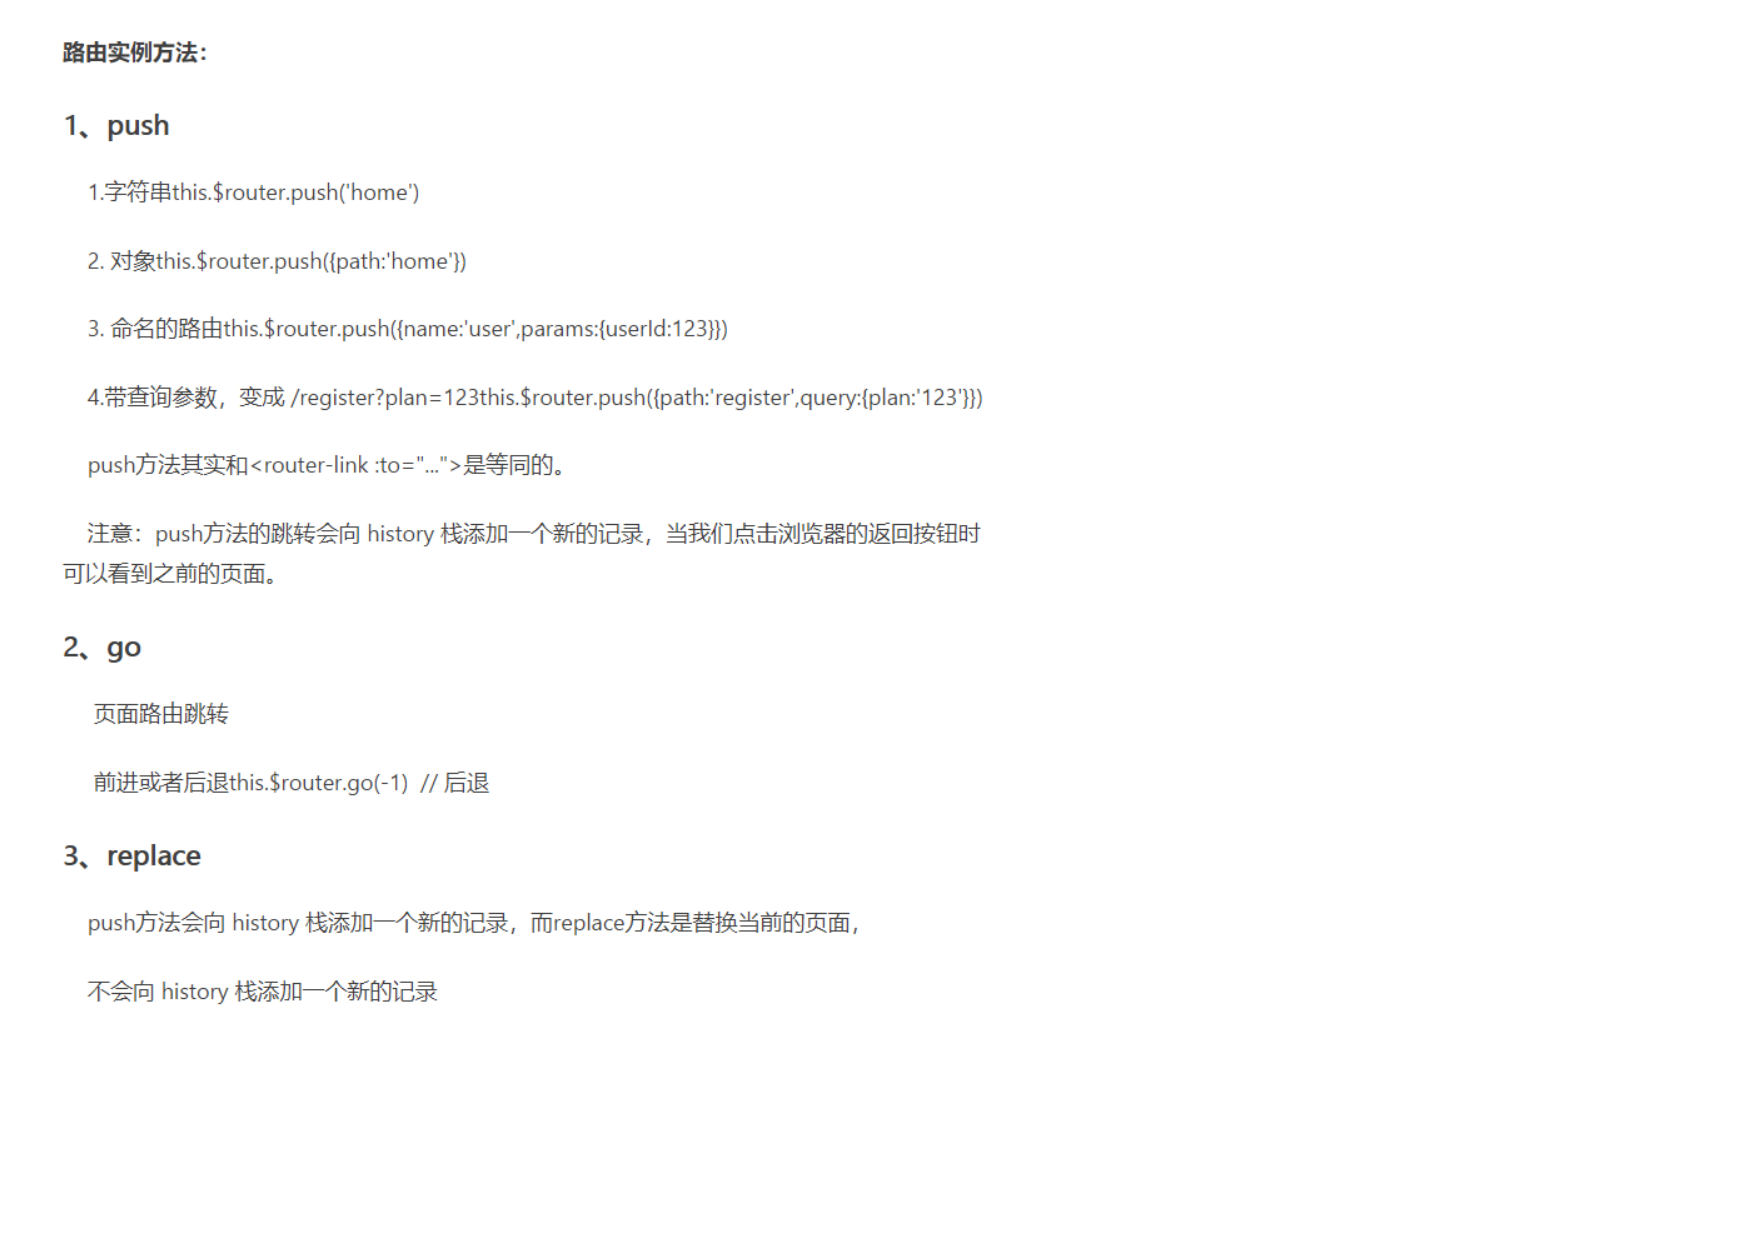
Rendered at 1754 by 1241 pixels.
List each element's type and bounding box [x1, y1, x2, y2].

picture [29, 35, 986, 1018]
